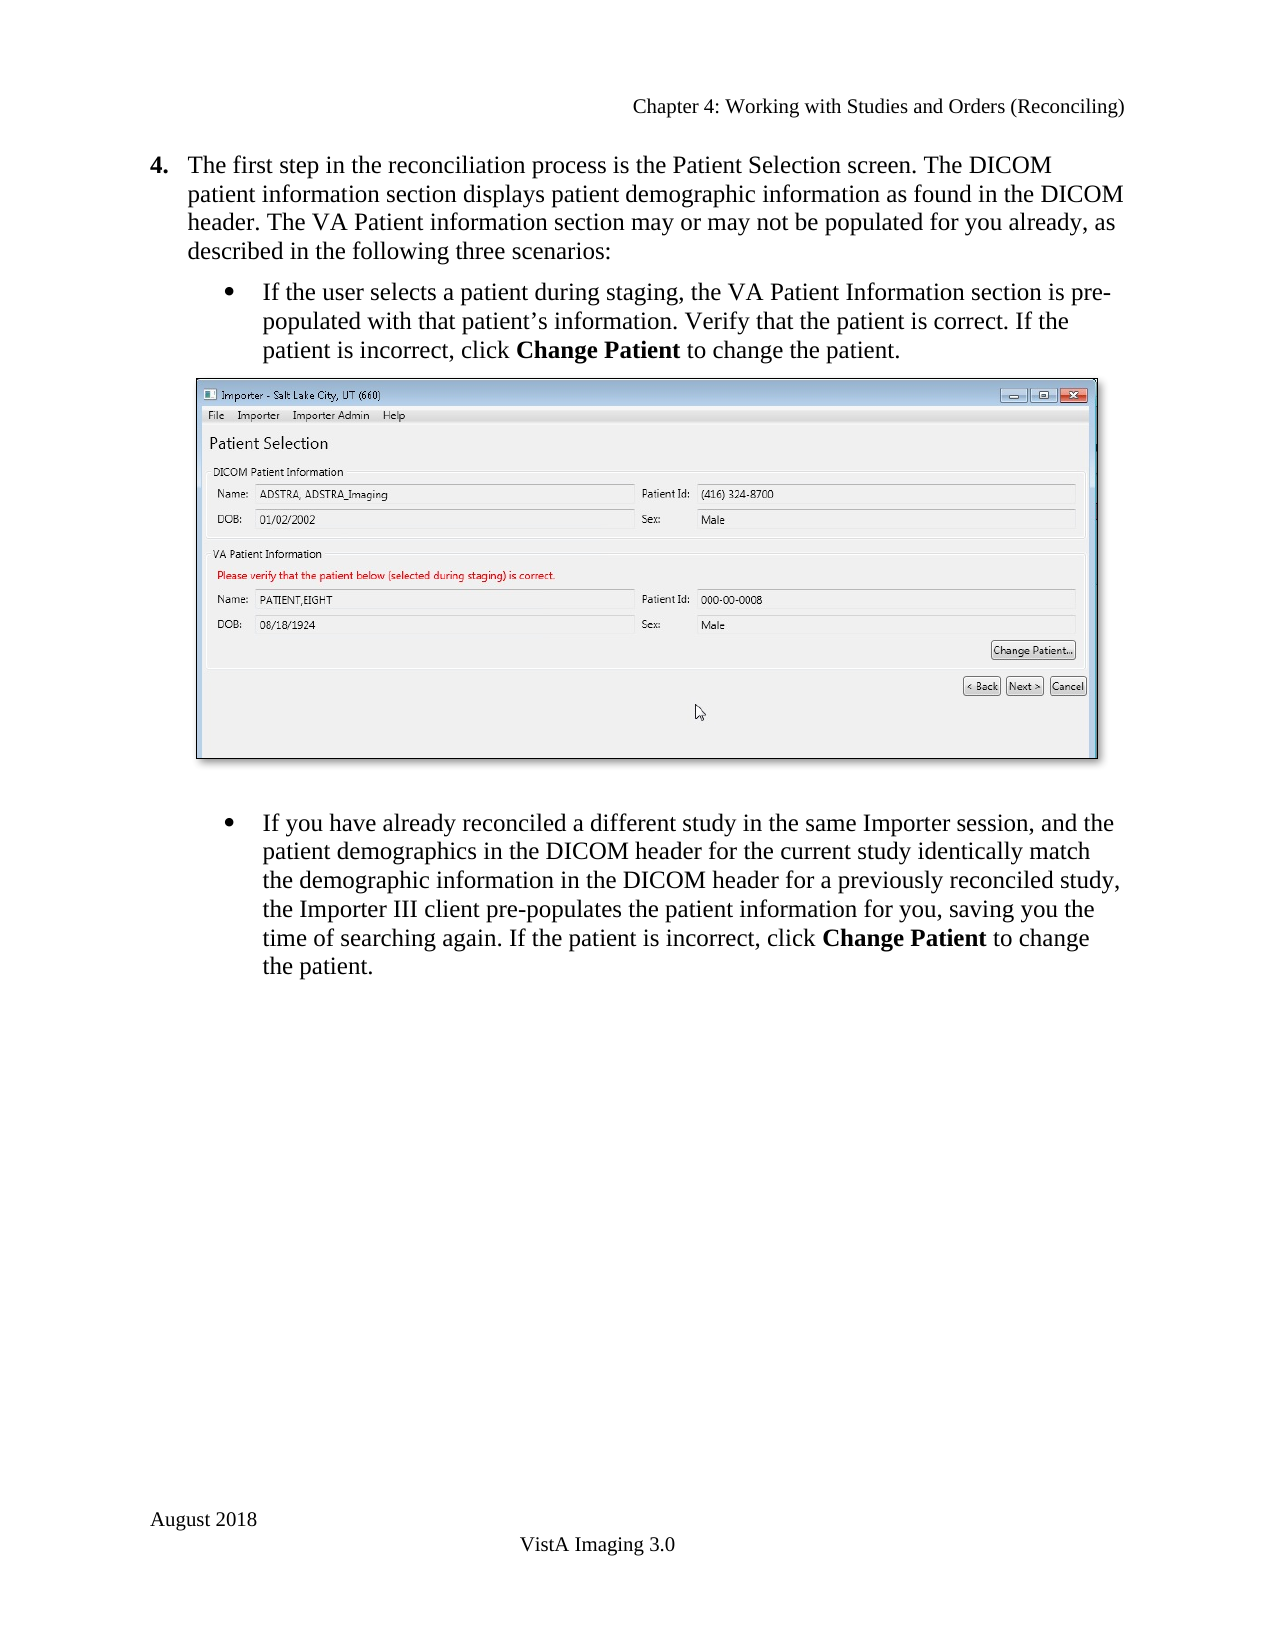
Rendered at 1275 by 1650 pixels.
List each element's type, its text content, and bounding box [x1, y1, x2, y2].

list If you have already reconciled a different study in the same Importer session, and the patient demographics in the DICOM header for the current study identically match the demographic information in the DICOM header for a previously reconciled study, the Importer III client pre-populates the patient information for you, saving you the time of searching again. If the patient is incorrect, click Change Patient to change the patient. [225, 808, 1125, 980]
list The first step in the reconciliation process is the Patient Selection screen. The DICOM patient information section displays patient demographic information as found in the DICOM header. The VA Patient information section may or may not be populated for you already, as described in the following three scenarios: [150, 150, 1125, 265]
list If the user selects a patient during staging, the VA Patient Information section is pre-populated with that patient’s information. Verify that the patient is correct. If the patient is incorrect, click Change Patient to change the patient. [225, 277, 1125, 364]
picture [197, 379, 1097, 758]
